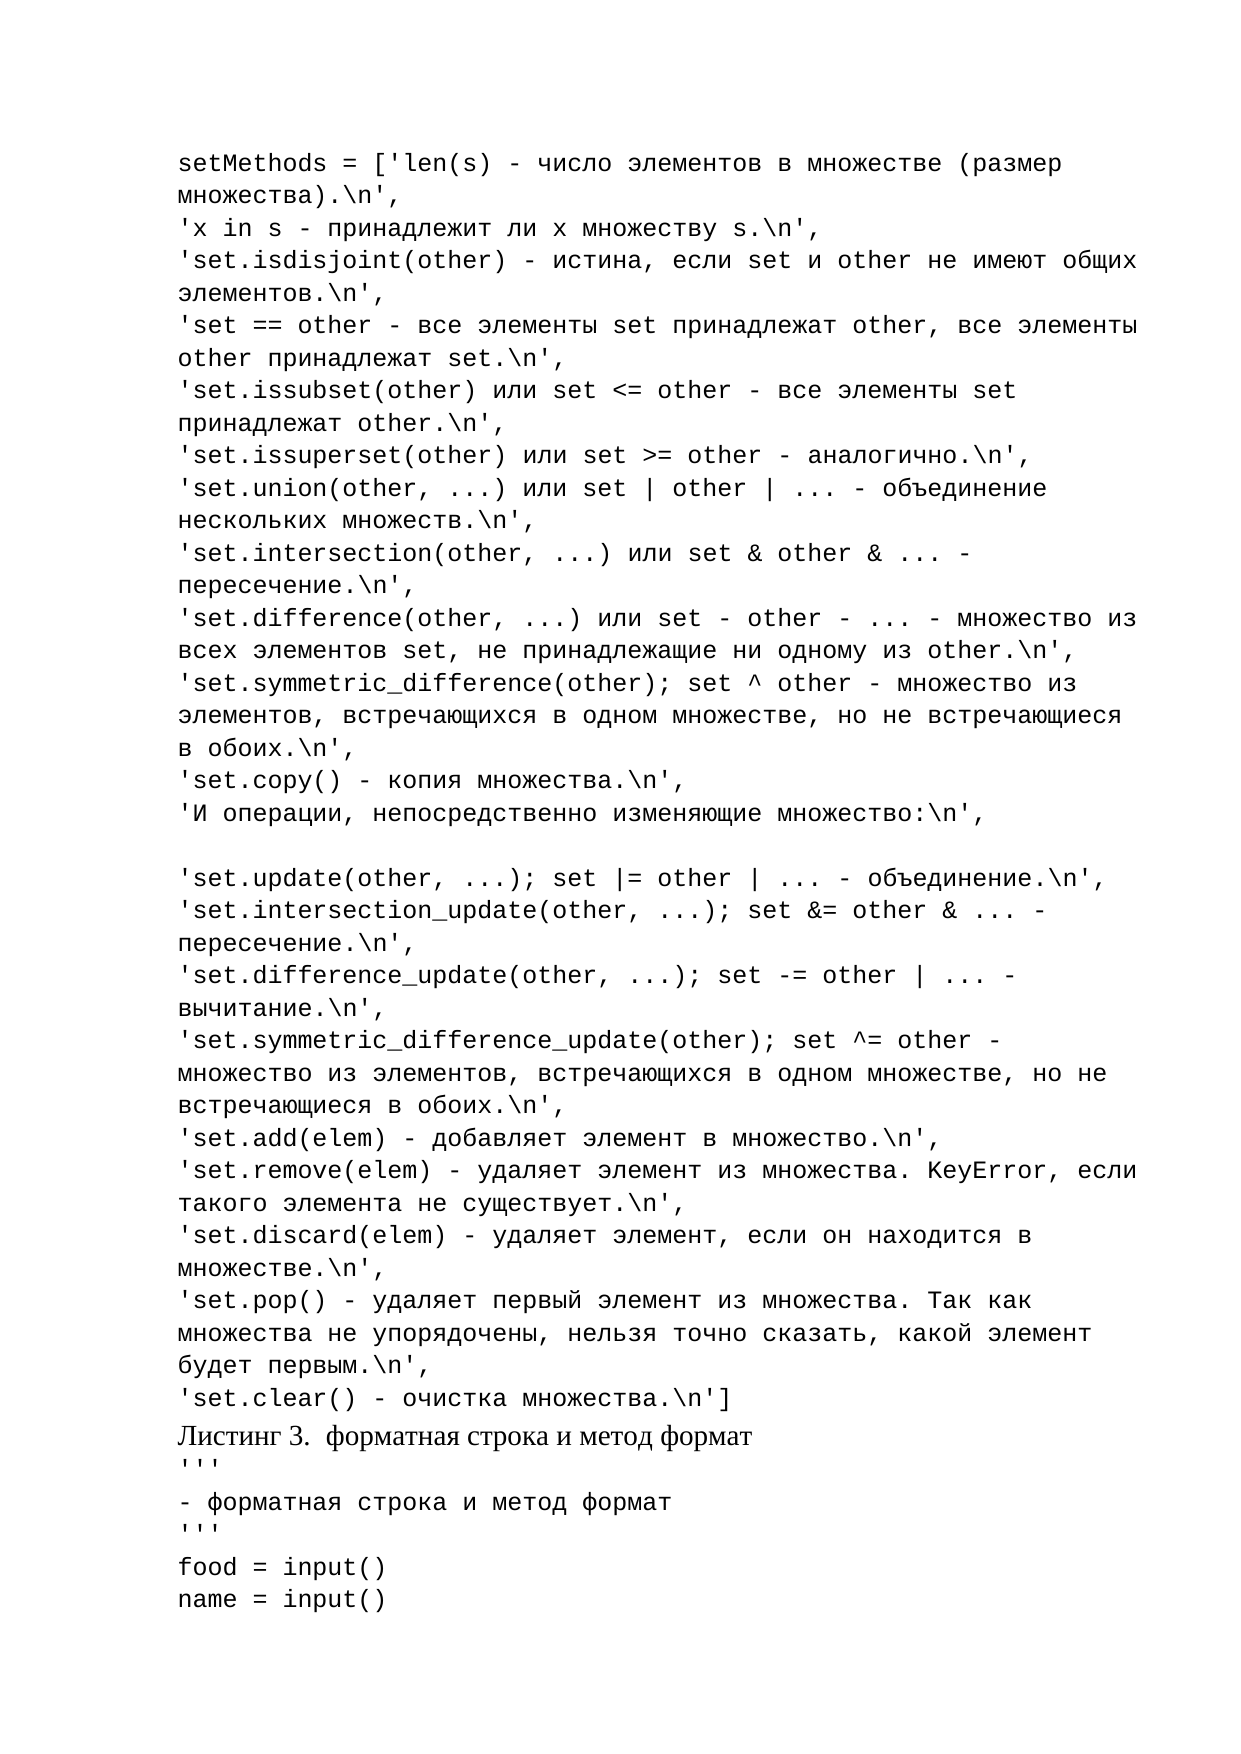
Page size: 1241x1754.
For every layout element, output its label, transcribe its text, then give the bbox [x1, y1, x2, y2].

text 'x in s - принадлежит ли x множеству s.\n', [177, 216, 1152, 244]
text 'set.add(elem) - добавляет элемент в множество.\n', [177, 1126, 1152, 1154]
text ''' [177, 1457, 1152, 1485]
text 'И операции, непосредственно изменяющие множество:\n', [177, 801, 1152, 829]
text 'set == other - все элементы set принадлежат other, все элементы other принадлежат set.\n', [177, 313, 1152, 374]
text 'set.remove(elem) - удаляет элемент из множества. KeyError, если такого элемента не существует.\n', [177, 1158, 1152, 1219]
text 'set.pop() - удаляет первый элемент из множества. Так как множества не упорядочены, нельзя точно сказать, какой элемент будет первым.\n', [177, 1288, 1152, 1381]
text 'set.issubset(other) или set <= other - все элементы set принадлежат other.\n', [177, 378, 1152, 439]
text ''' [177, 1522, 1152, 1550]
text - форматная строка и метод формат [177, 1489, 1152, 1518]
text 'set.issuperset(other) или set >= other - аналогично.\n', [177, 443, 1152, 471]
text 'set.symmetric_difference(other); set ^ other - множество из элементов, встречающихся в одном множестве, но не встречающиеся в обоих.\n', [177, 671, 1152, 764]
text food = input() [177, 1554, 1152, 1583]
text 'set.intersection_update(other, ...); set &= other & ... - пересечение.\n', [177, 898, 1152, 959]
text 'set.symmetric_difference_update(other); set ^= other - множество из элементов, встречающихся в одном множестве, но не встречающиеся в обоих.\n', [177, 1028, 1152, 1121]
text 'set.difference(other, ...) или set - other - ... - множество из всех элементов set, не принадлежащие ни одному из other.\n', [177, 606, 1152, 666]
text 'set.update(other, ...); set |= other | ... - объединение.\n', [177, 866, 1152, 894]
text 'set.intersection(other, ...) или set & other & ... - пересечение.\n', [177, 541, 1152, 601]
text 'set.isdisjoint(other) - истина, если set и other не имеют общих элементов.\n', [177, 248, 1152, 309]
text 'set.copy() - копия множества.\n', [177, 768, 1152, 796]
text 'set.clear() - очистка множества.\n'] [177, 1386, 1152, 1414]
text setMethods = ['len(s) - число элементов в множестве (размер множества).\n', [177, 151, 1152, 211]
text name = input() [177, 1587, 1152, 1615]
text 'set.discard(elem) - удаляет элемент, если он находится в множестве.\n', [177, 1223, 1152, 1284]
text Листинг 3. форматная строка и метод формат [177, 1418, 1152, 1452]
text 'set.union(other, ...) или set | other | ... - объединение нескольких множеств.\n', [177, 476, 1152, 536]
text 'set.difference_update(other, ...); set -= other | ... - вычитание.\n', [177, 963, 1152, 1024]
